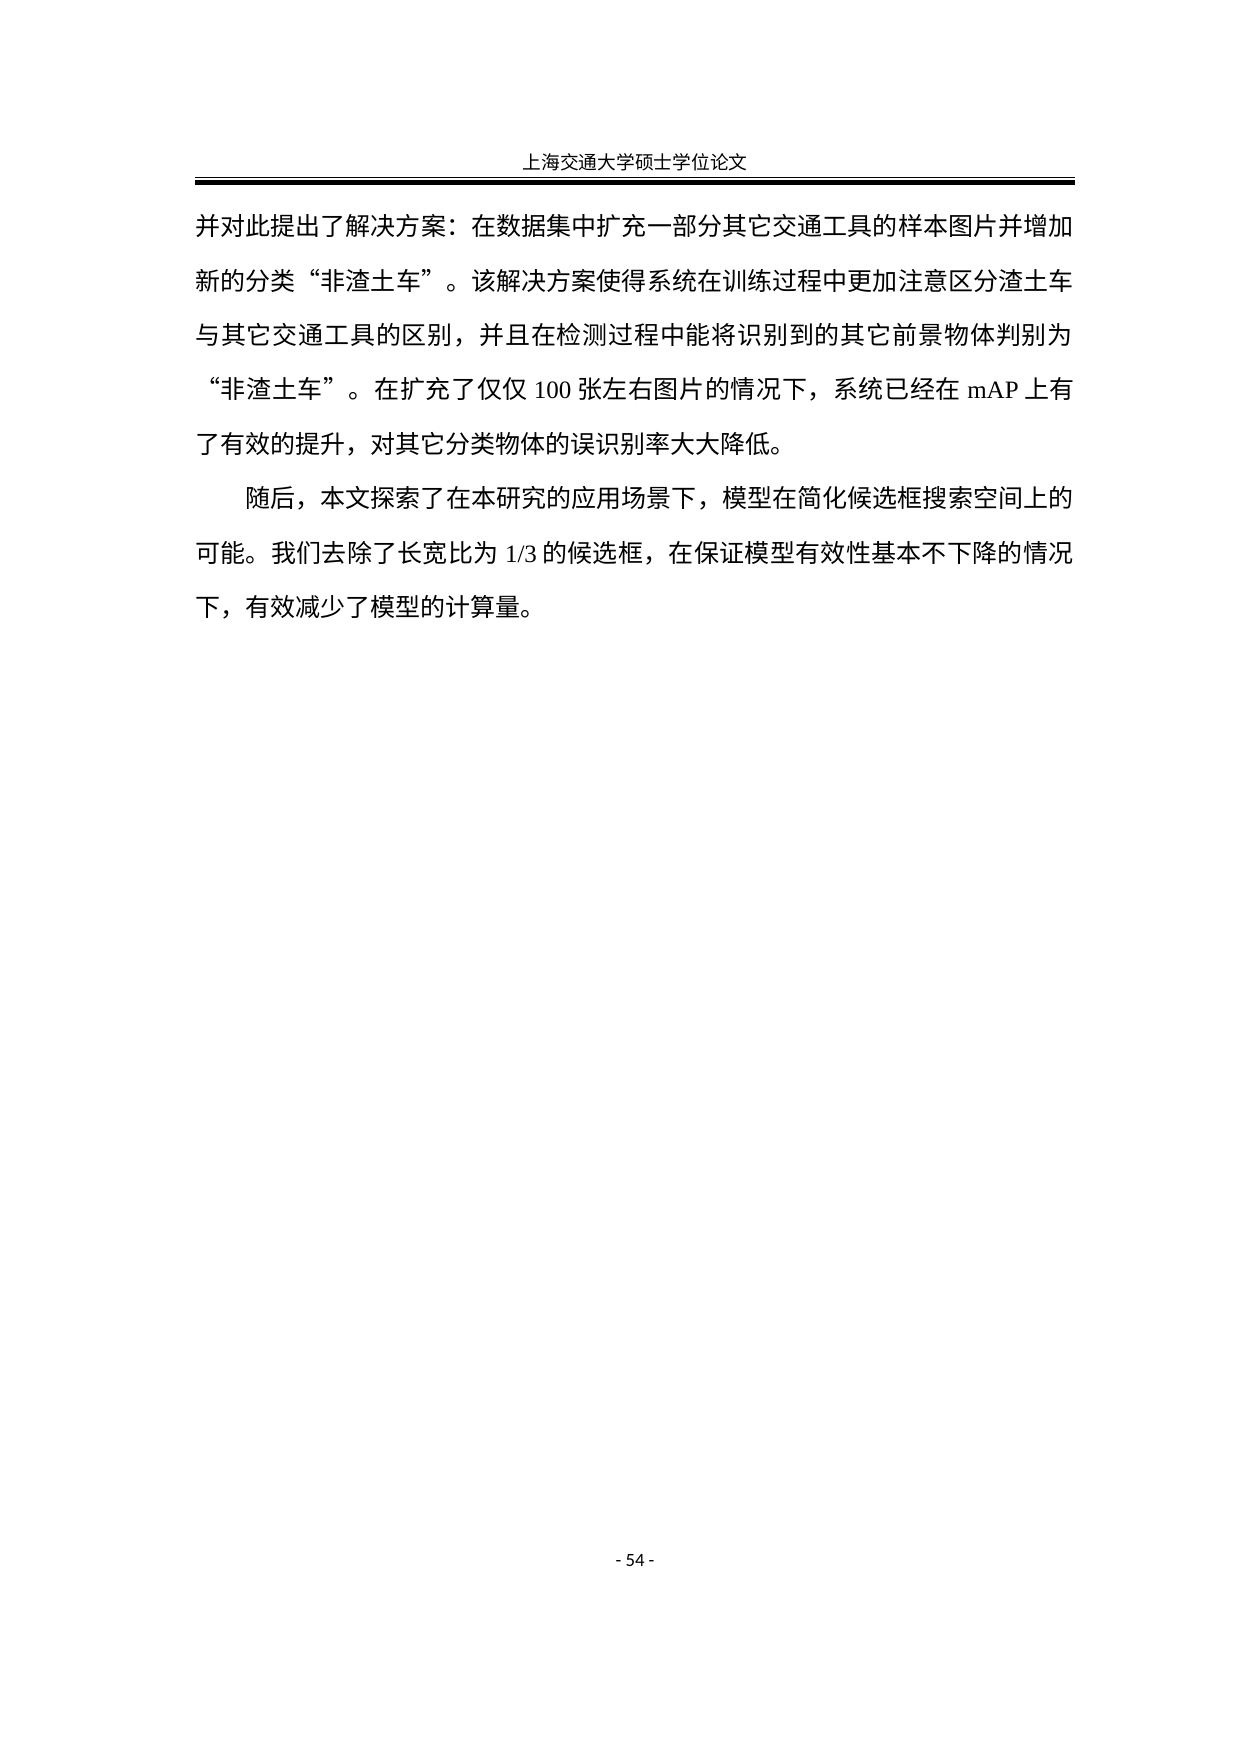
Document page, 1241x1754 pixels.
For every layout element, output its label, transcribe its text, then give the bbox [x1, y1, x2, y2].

text 随后，本文探索了在本研究的应用场景下，模型在简化候选框搜索空间上的可能。我们去除了长宽比为1/3的候选框，在保证模型有效性基本不下降的情况下，有效减少了模型的计算量。 [195, 479, 1075, 624]
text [195, 207, 1075, 461]
